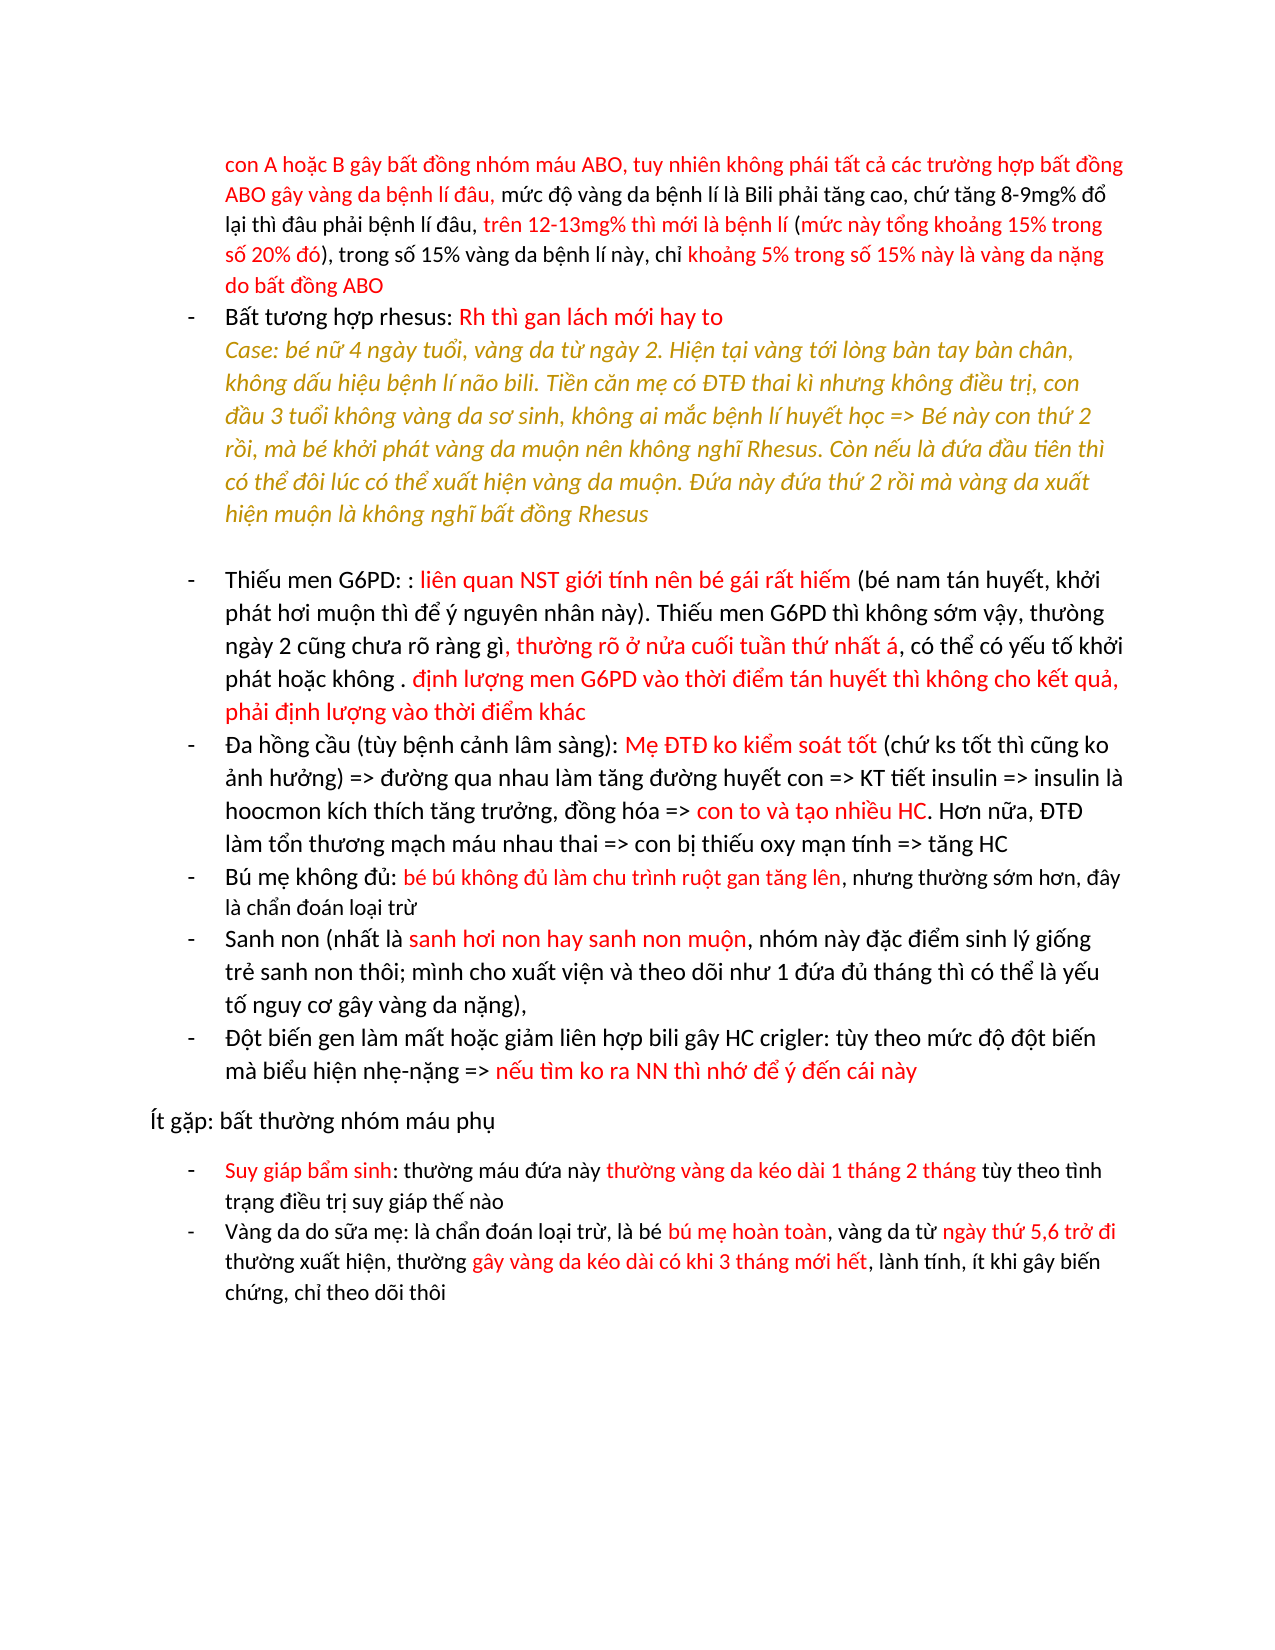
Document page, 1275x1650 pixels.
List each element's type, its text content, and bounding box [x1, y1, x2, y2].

list Suy giáp bẩm sinh: thường máu đứa này thường vàng da kéo dài 1 tháng 2 tháng tùy theo tình trạng điều trị suy giáp thế nào [187, 1154, 1125, 1215]
list Đa hồng cầu (tùy bệnh cảnh lâm sàng): Mẹ ĐTĐ ko kiểm soát tốt (chứ ks tốt thì cũng ko ảnh hưởng) => đường qua nhau làm tăng đường huyết con => KT tiết insulin => insulin là hoocmon kích thích tăng trưởng, đồng hóa => con to và tạo nhiều HC. Hơn nữa, ĐTĐ làm tổn thương mạch máu nhau thai => con bị thiếu oxy mạn tính => tăng HC [187, 729, 1125, 858]
list Bất tương hợp rhesus: Rh thì gan lách mới hay to [187, 301, 1125, 332]
list Vàng da do sữa mẹ: là chẩn đoán loại trừ, là bé bú mẹ hoàn toàn, vàng da từ ngày thứ 5,6 trở đi thường xuất hiện, thường gây vàng da kéo dài có khi 3 tháng mới hết, lành tính, ít khi gây biến chứng, chỉ theo dõi thôi [187, 1217, 1125, 1306]
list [187, 150, 1125, 299]
list Case: bé nữ 4 ngày tuổi, vàng da từ ngày 2. Hiện tại vàng tới lòng bàn tay bàn chân, không dấu hiệu bệnh lí não bili. Tiền căn mẹ có ĐTĐ thai kì nhưng không điều trị, con đầu 3 tuổi không vàng da sơ sinh, không ai mắc bệnh lí huyết học => Bé này con thứ 2 rồi, mà bé khởi phát vàng da muộn nên không nghĩ Rhesus. Còn nếu là đứa đầu tiên thì có thể đôi lúc có thể xuất hiện vàng da muộn. Đứa này đứa thứ 2 rồi mà vàng da xuất hiện muộn là không nghĩ bất đồng Rhesus [225, 334, 1125, 529]
list Thiếu men G6PD: : liên quan NST giới tính nên bé gái rất hiếm (bé nam tán huyết, khởi phát hơi muộn thì để ý nguyên nhân này). Thiếu men G6PD thì không sớm vậy, thưòng ngày 2 cũng chưa rõ ràng gì, thường rõ ở nửa cuối tuần thứ nhất á, có thể có yếu tố khởi phát hoặc không . định lượng men G6PD vào thời điểm tán huyết thì không cho kết quả, phải định lượng vào thời điểm khác [187, 564, 1125, 727]
list Sanh non (nhất là sanh hơi non hay sanh non muộn, nhóm này đặc điểm sinh lý giống trẻ sanh non thôi; mình cho xuất viện và theo dõi như 1 đứa đủ tháng thì có thể là yếu tố nguy cơ gây vàng da nặng), [187, 923, 1125, 1020]
list Đột biến gen làm mất hoặc giảm liên hợp bili gây HC crigler: tùy theo mức độ đột biến mà biểu hiện nhẹ-nặng => nếu tìm ko ra NN thì nhớ để ý đến cái này [187, 1022, 1125, 1086]
text Ít gặp: bất thường nhóm máu phụ [150, 1105, 1125, 1135]
list Bú mẹ không đủ: bé bú không đủ làm chu trình ruột gan tăng lên, nhưng thường sớm hơn, đây là chẩn đoán loại trừ [187, 861, 1125, 921]
